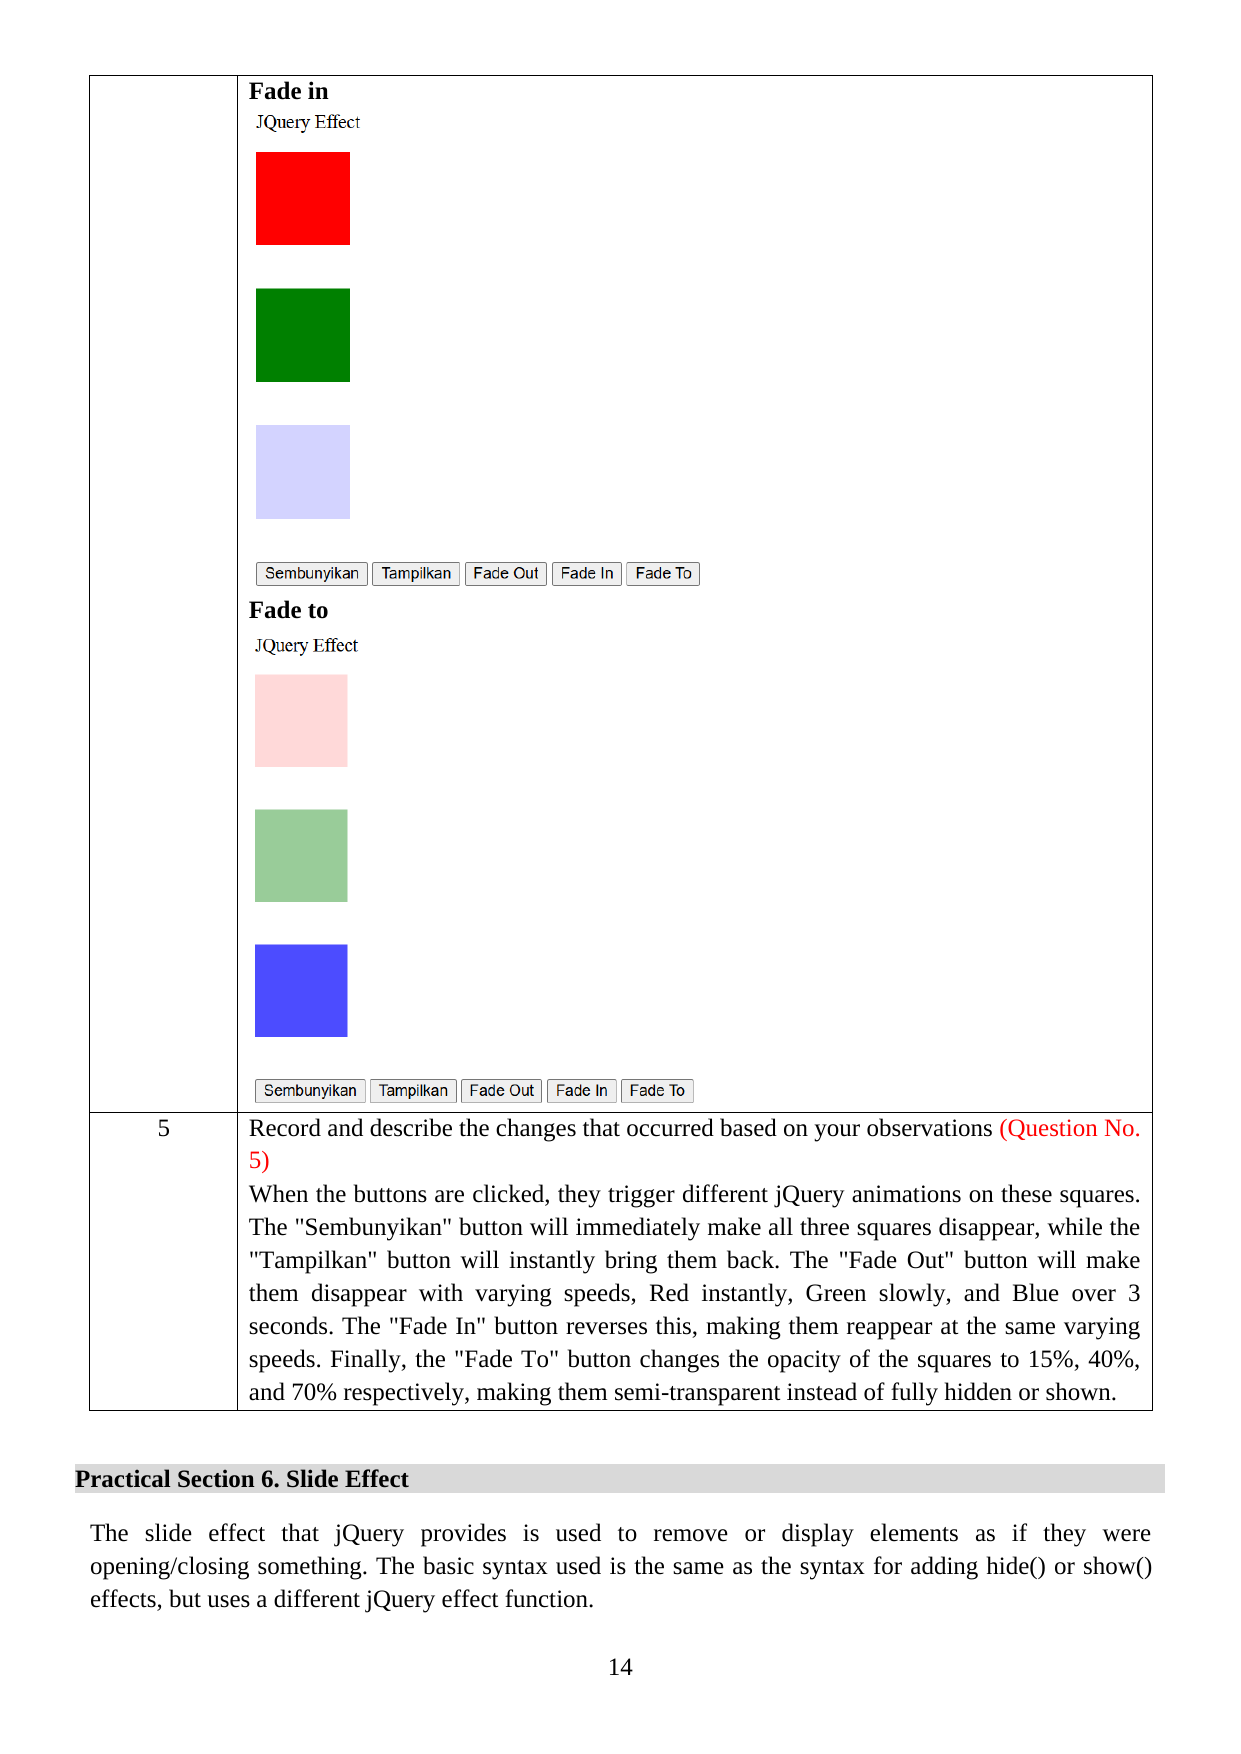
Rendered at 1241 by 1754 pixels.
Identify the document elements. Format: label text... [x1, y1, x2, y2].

text The slide effect that jQuery provides is used to remove or display elements as if they were opening/closing something. The basic syntax used is the same as the syntax for adding hide() or show() effects, but uses a different jQuery effect function. [90, 1518, 1153, 1613]
picture [248, 628, 699, 1108]
text Practical Section 6. Slide Effect [75, 1464, 1165, 1493]
picture [248, 109, 704, 591]
table_cell Record and describe the changes that occurred based on your observations (Question No. 5) When the buttons are clicked, they trigger different jQuery animations on these squares. The "Sembunyikan" button will immediately make all three squares disappear, while the "Tampilkan" button will instantly bring them back. The "Fade Out" button will make them disappear with varying speeds, Red instantly, Green slowly, and Blue over 3 seconds. The "Fade In" button reverses this, making them reappear at the same varying speeds. Finally, the "Fade To" button changes the opacity of the squares to 15%, 40%, and 70% respectively, making them semi-transparent instead of fully hidden or shown. [238, 1113, 1152, 1410]
table_cell 4 [90, 76, 237, 1112]
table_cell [238, 76, 1152, 1112]
table_cell 5 [90, 1113, 237, 1410]
